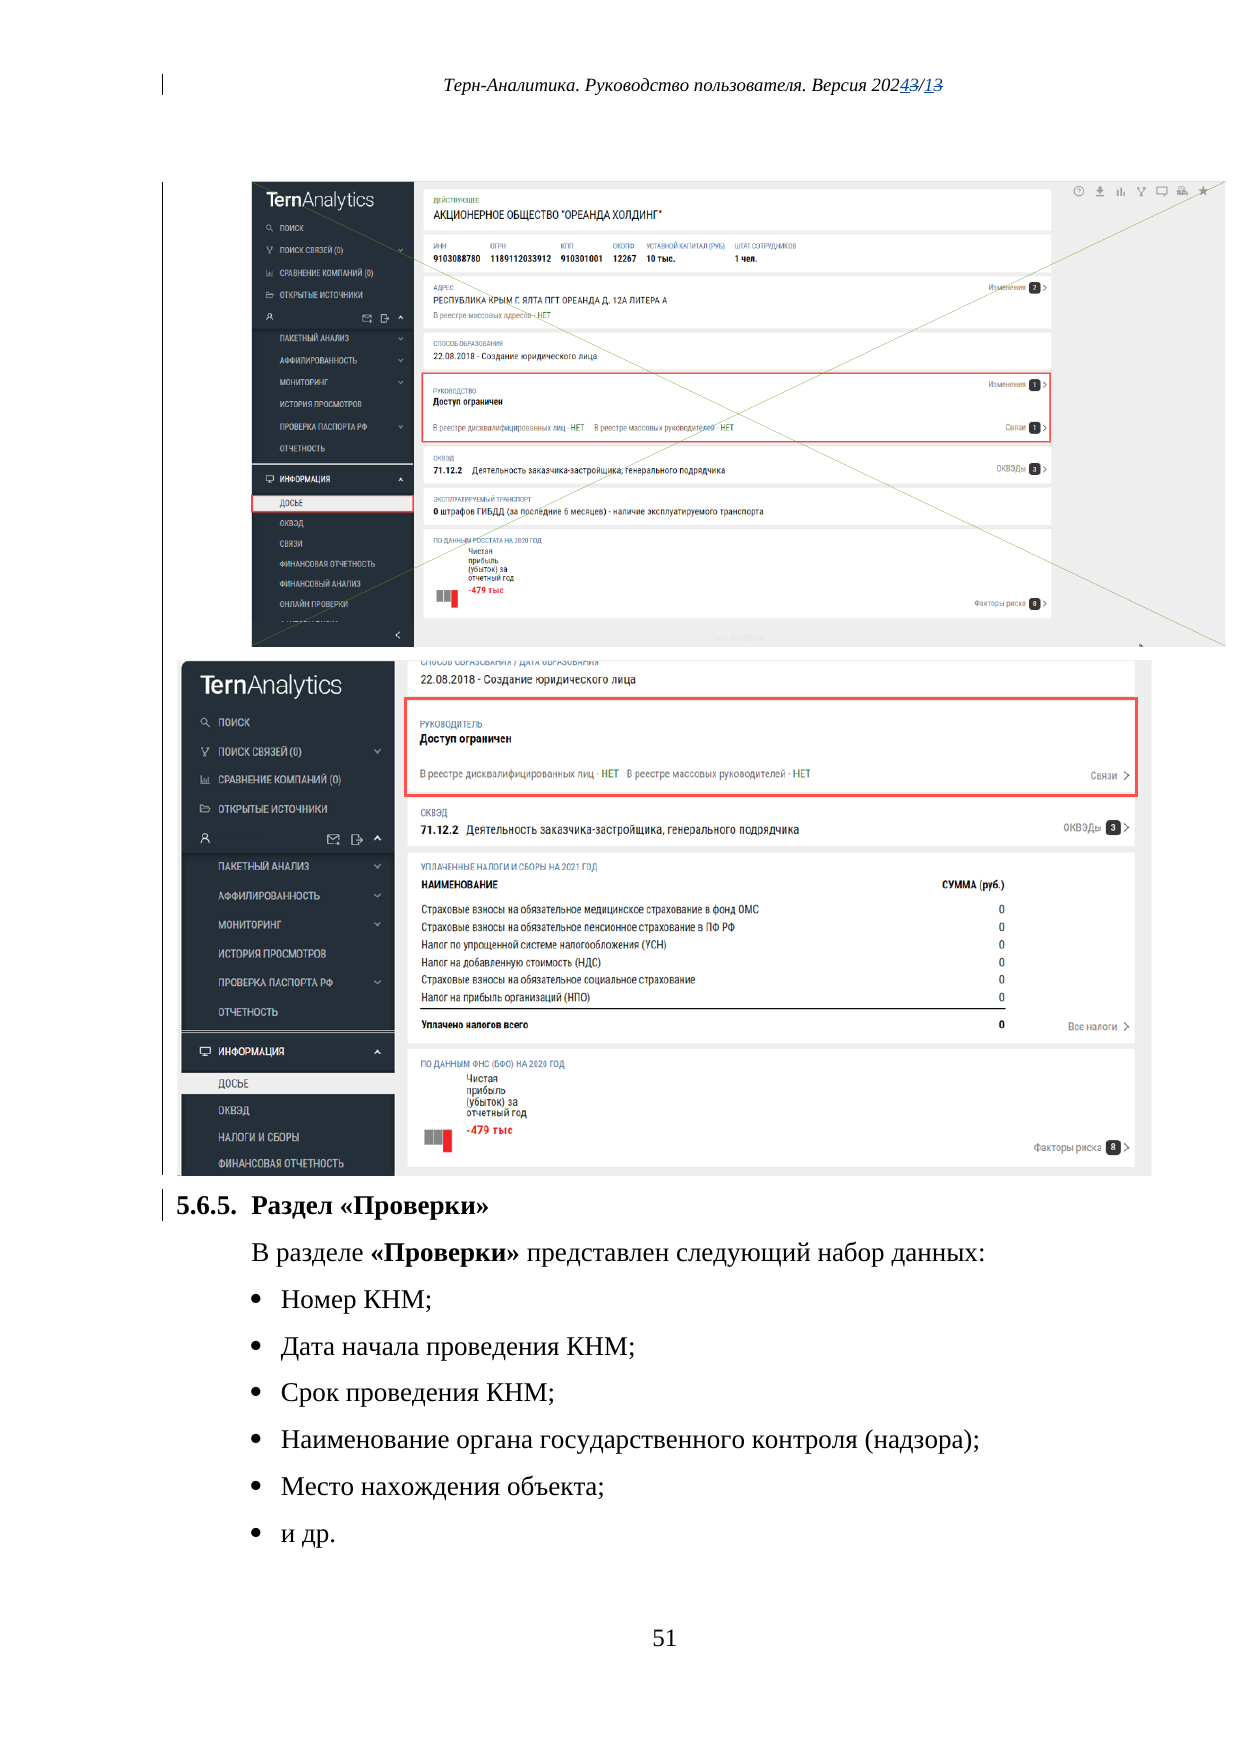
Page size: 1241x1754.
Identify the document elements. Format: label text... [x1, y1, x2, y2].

picture [177, 660, 1152, 1176]
list и др. [251, 1517, 1152, 1548]
list Наименование органа государственного контроля (надзора); [251, 1423, 1152, 1455]
list Срок проведения КНМ; [251, 1377, 1152, 1408]
list Место нахождения объекта; [251, 1470, 1152, 1502]
text В разделе «Проверки» представлен следующий набор данных: [177, 1236, 1152, 1267]
picture [251, 183, 736, 645]
picture [252, 415, 1225, 647]
list Дата начала проведения КНМ; [251, 1330, 1152, 1361]
picture [253, 181, 1224, 413]
picture [741, 182, 1226, 645]
list Номер КНМ; [251, 1283, 1152, 1314]
subtitle Раздел «Проверки» [176, 1189, 1152, 1221]
